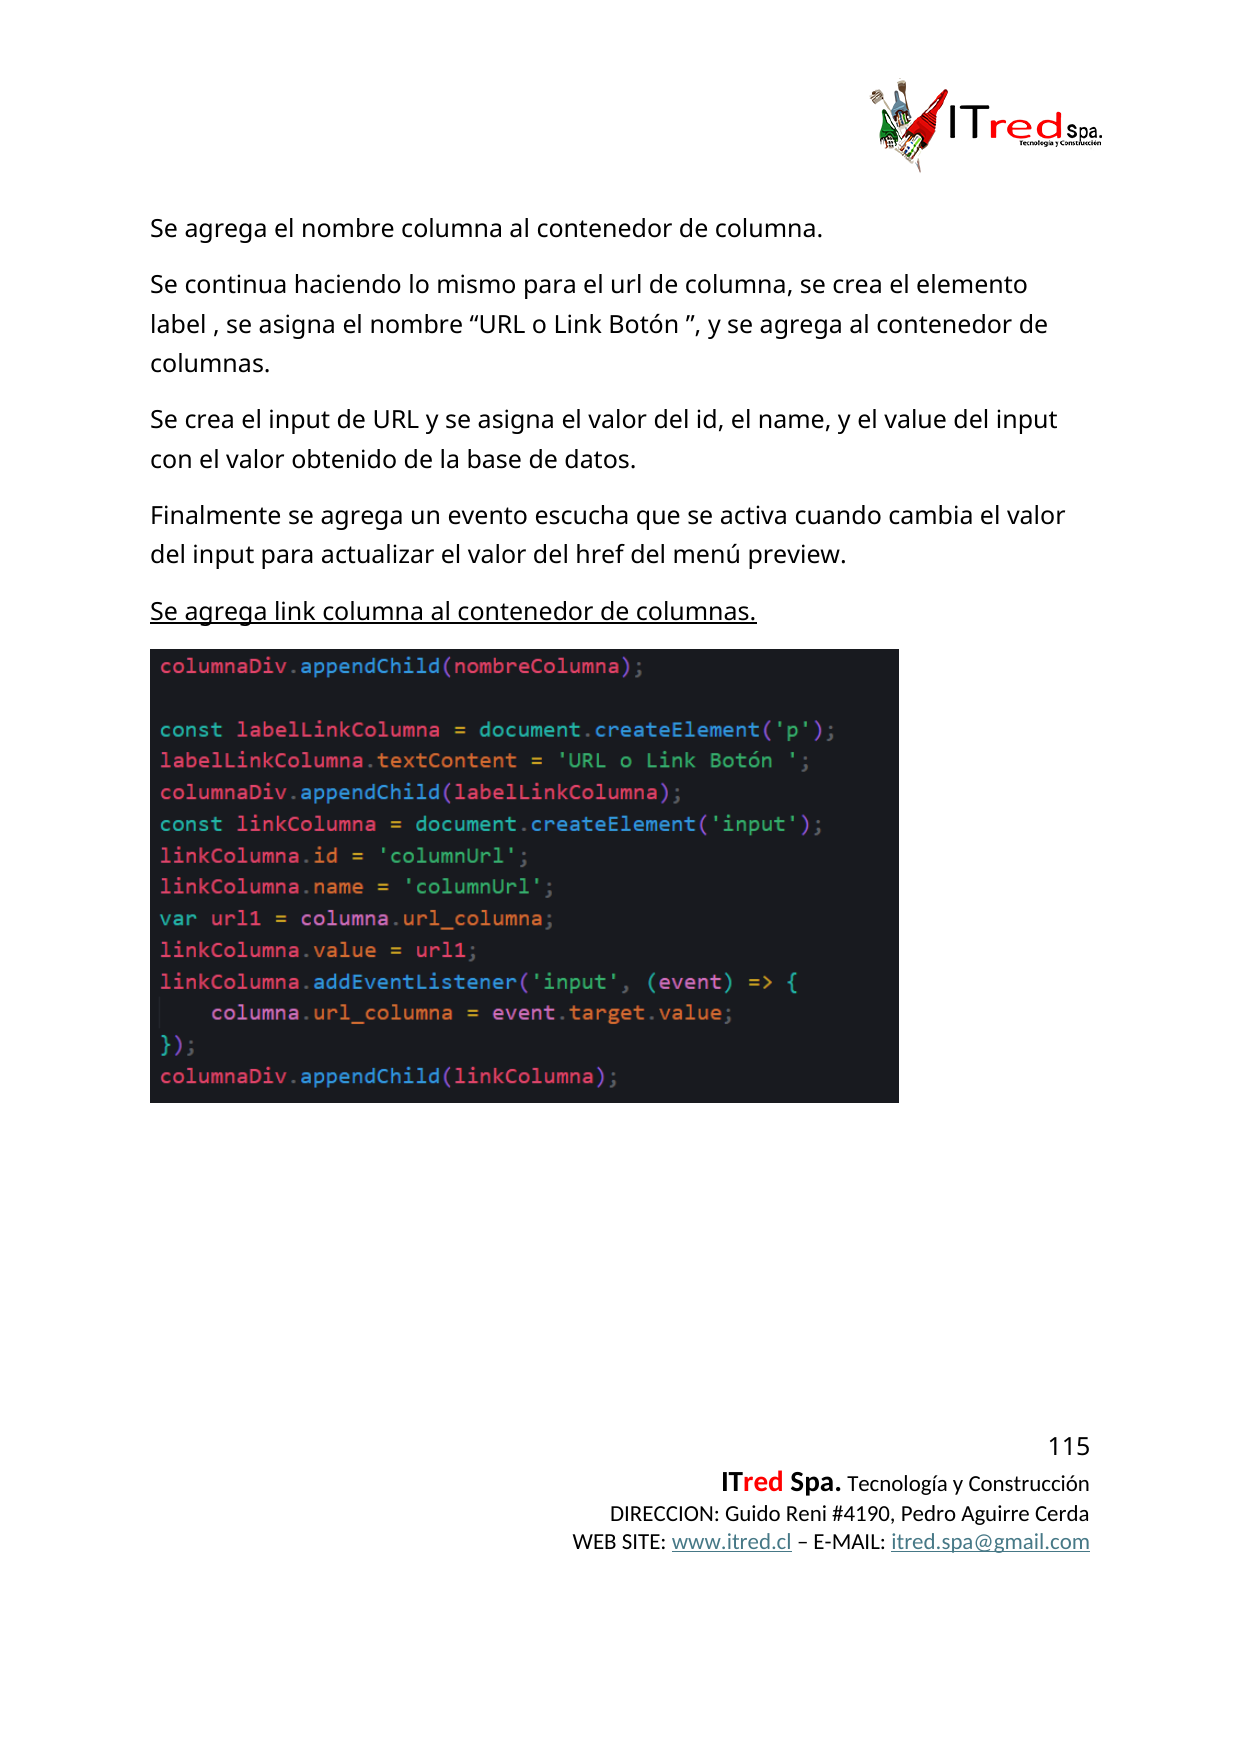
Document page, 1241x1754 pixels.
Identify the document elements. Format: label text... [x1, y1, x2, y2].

text Se continua haciendo lo mismo para el url de columna, se crea el elemento label , se asigna el nombre “URL o Link Botón ”, y se agrega al contenedor de columnas. [150, 267, 1090, 380]
text Se agrega el nombre columna al contenedor de columna. [150, 211, 1090, 245]
picture [150, 649, 899, 1103]
text Se crea el input de URL y se asigna el valor del id, el name, y el value del input con el valor obtenido de la base de datos. [150, 402, 1090, 475]
text Se agrega link columna al contenedor de columnas. [150, 593, 1090, 627]
picture [868, 77, 1102, 174]
text Finalmente se agrega un evento escucha que se activa cuando cambia el valor del input para actualizar el valor del href del menú preview. [150, 497, 1090, 571]
